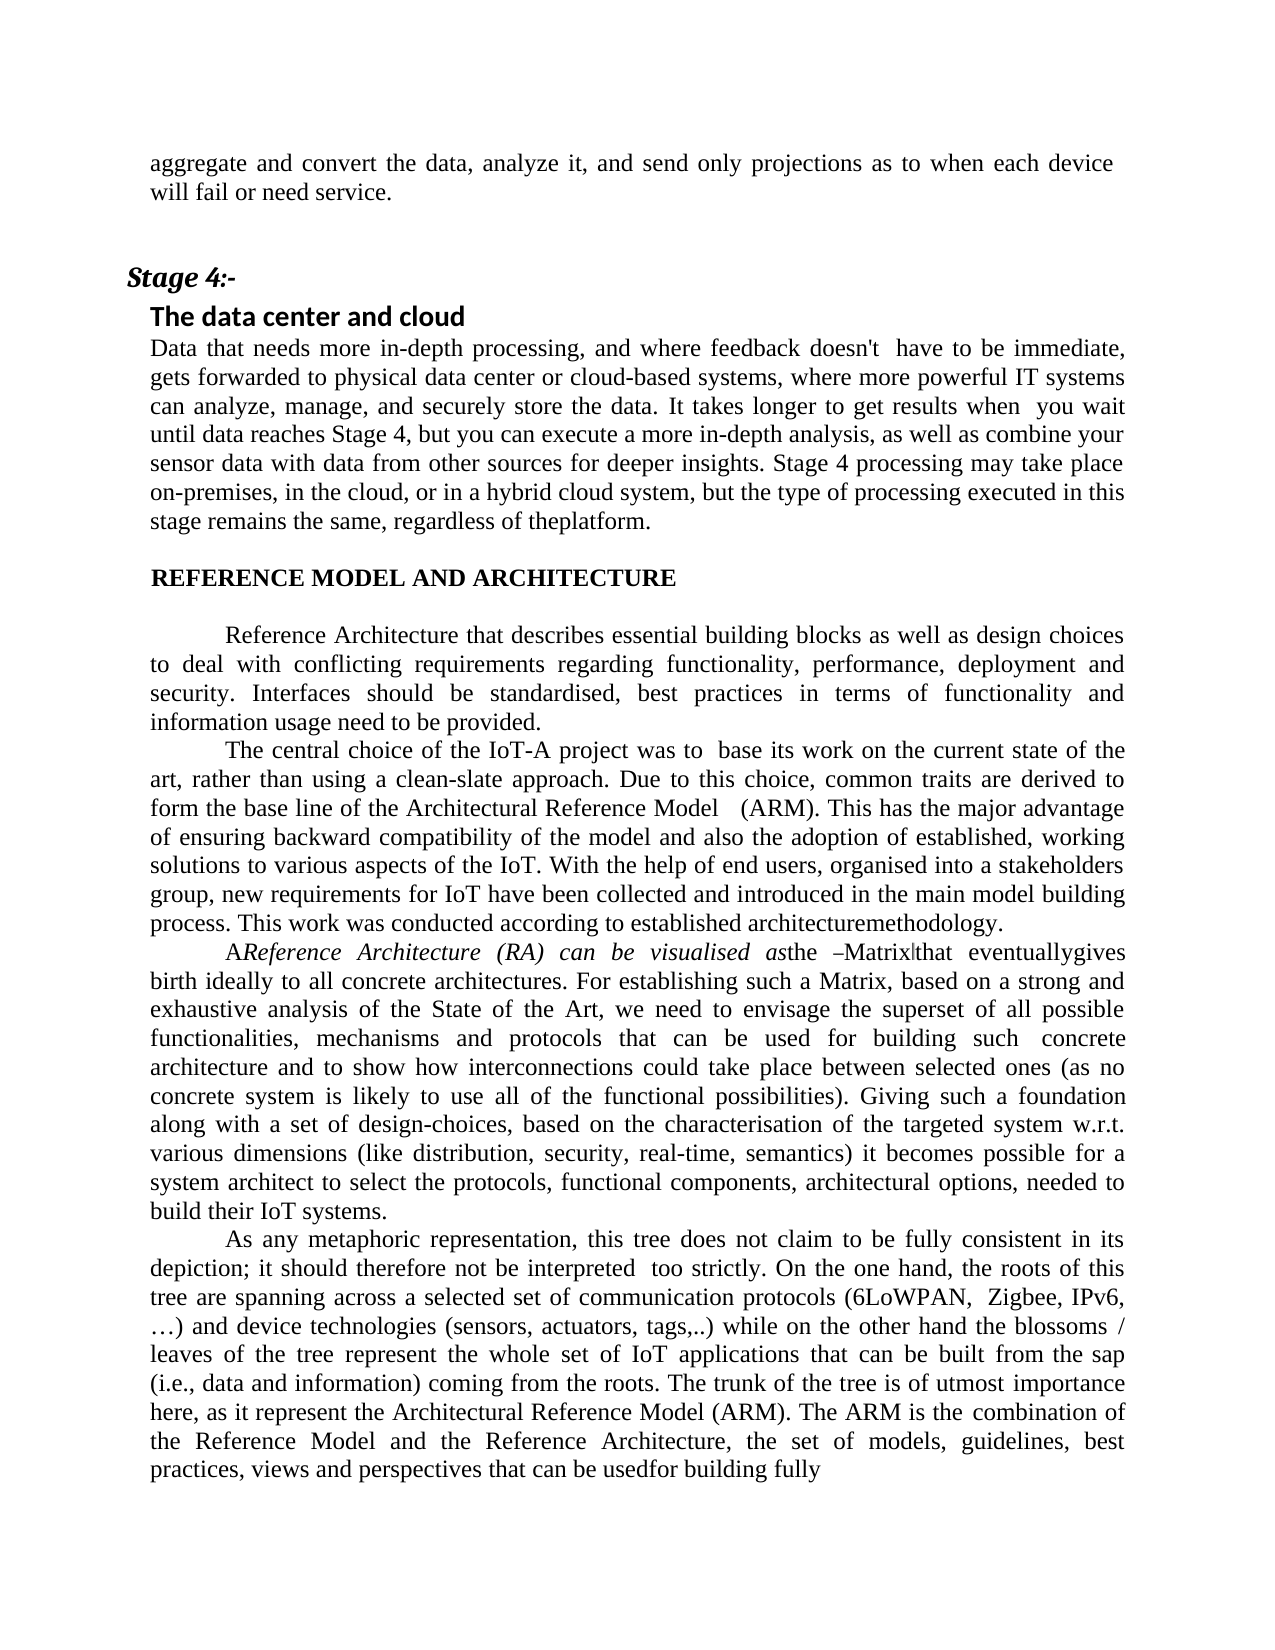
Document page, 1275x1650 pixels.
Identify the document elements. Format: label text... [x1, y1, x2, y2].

text Data that needs more in-depth processing, and where feedback doesn't have to be immediate, gets forwarded to physical data center or cloud-based systems, where more powerful IT systems can analyze, manage, and securely store the data. It takes longer to get results when you wait until data reaches Stage 4, but you can execute a more in-depth analysis, as well as combine your sensor data with data from other sources for deeper insights. Stage 4 processing may take place on-premises, in the cloud, or in a hybrid cloud system, but the type of processing executed in this stage remains the same, regardless of theplatform. [150, 333, 1126, 534]
subtitle REFERENCE MODEL AND ARCHITECTURE [151, 564, 1210, 593]
subtitle Stage 4:- [127, 261, 1210, 294]
text aggregate and convert the data, analyze it, and send only projections as to when each device will fail or need service. [150, 148, 1115, 206]
text The data center and cloud [150, 300, 1210, 333]
text The central choice of the IoT-A project was to base its work on the current state of the art, rather than using a clean-slate approach. Due to this choice, common traits are derived to form the base line of the Architectural Reference Model (ARM). This has the major advantage of ensuring backward compatibility of the model and also the adoption of established, working solutions to various aspects of the IoT. With the help of end users, organised into a stakeholders group, new requirements for IoT have been collected and introduced in the main model building process. This work was conducted according to established architecturemethodology. [150, 735, 1126, 937]
text Reference Architecture that describes essential building blocks as well as design choices to deal with conflicting requirements regarding functionality, performance, deployment and security. Interfaces should be standardised, best practices in terms of functionality and information usage need to be provided. [150, 620, 1125, 735]
text AReference Architecture (RA) can be visualised asthe ―Matrix‖that eventuallygives birth ideally to all concrete architectures. For establishing such a Matrix, based on a strong and exhaustive analysis of the State of the Art, we need to envisage the superset of all possible functionalities, mechanisms and protocols that can be used for building such concrete architecture and to show how interconnections could take place between selected ones (as no concrete system is likely to use all of the functional possibilities). Giving such a foundation along with a set of design-choices, based on the characterisation of the targeted system w.r.t. various dimensions (like distribution, security, real-time, semantics) it becomes possible for a system architect to select the protocols, functional components, architectural options, needed to build their IoT systems. [150, 937, 1126, 1224]
text As any metaphoric representation, this tree does not claim to be fully consistent in its depiction; it should therefore not be interpreted too strictly. On the one hand, the roots of this tree are spanning across a selected set of communication protocols (6LoWPAN, Zigbee, IPv6,…) and device technologies (sensors, actuators, tags,..) while on the other hand the blossoms / leaves of the tree represent the whole set of IoT applications that can be built from the sap (i.e., data and information) coming from the roots. The trunk of the tree is of utmost importance here, as it represent the Architectural Reference Model (ARM). The ARM is the combination of the Reference Model and the Reference Architecture, the set of models, guidelines, best practices, views and perspectives that can be usedfor building fully [150, 1224, 1125, 1483]
